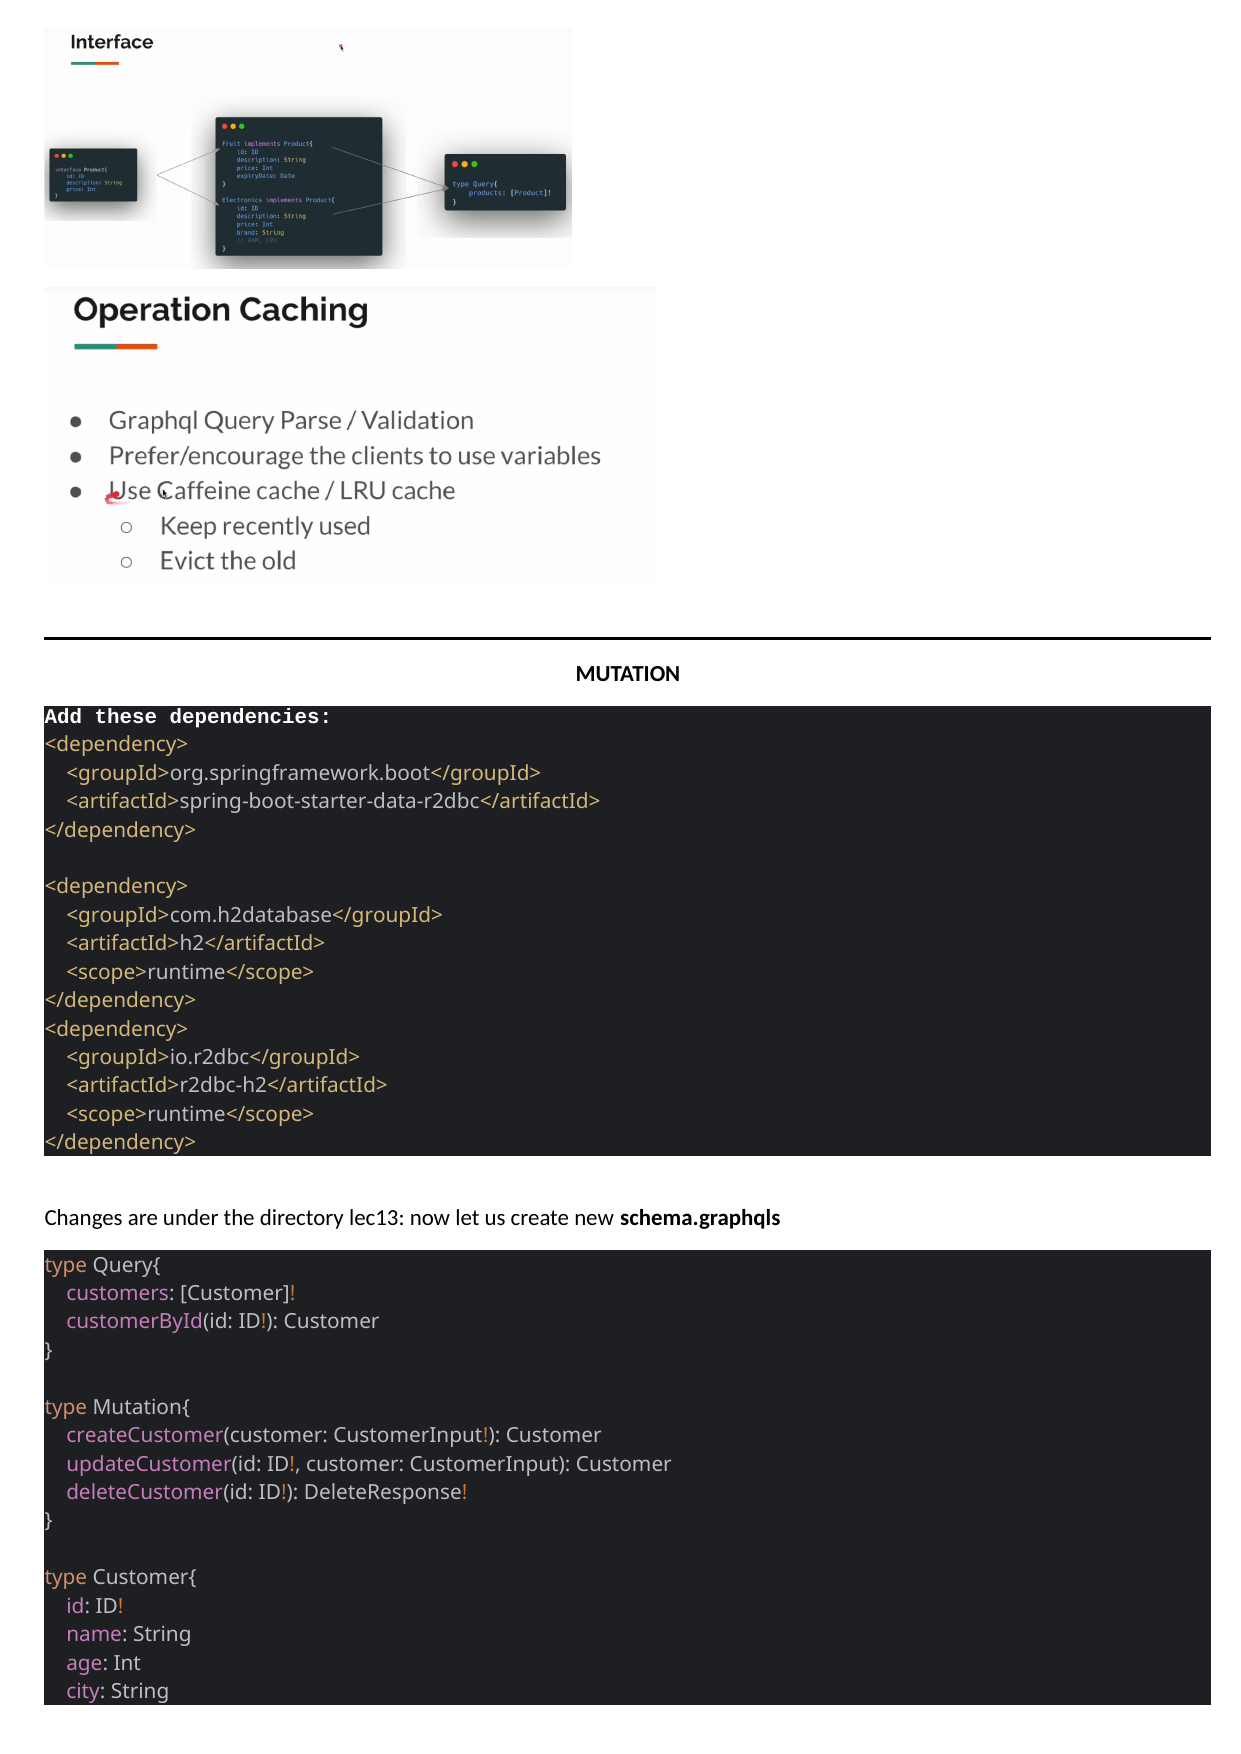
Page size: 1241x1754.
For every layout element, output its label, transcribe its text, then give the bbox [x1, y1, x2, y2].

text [44, 1250, 1211, 1705]
picture [44, 287, 657, 588]
text MUTATION [44, 659, 1211, 687]
text Add these dependencies: <dependency> <groupId>org.springframework.boot</groupId> <artifactId>spring-boot-starter-data-r2dbc</artifactId> </dependency> <dependency> <groupId>com.h2database</groupId> <artifactId>h2</artifactId> <scope>runtime</scope> </dependency> <dependency> <groupId>io.r2dbc</groupId> <artifactId>r2dbc-h2</artifactId> <scope>runtime</scope> </dependency> [44, 706, 1211, 1156]
picture [44, 29, 572, 269]
text Changes are under the directory lec13: now let us create new schema.graphqls [44, 1203, 1211, 1231]
